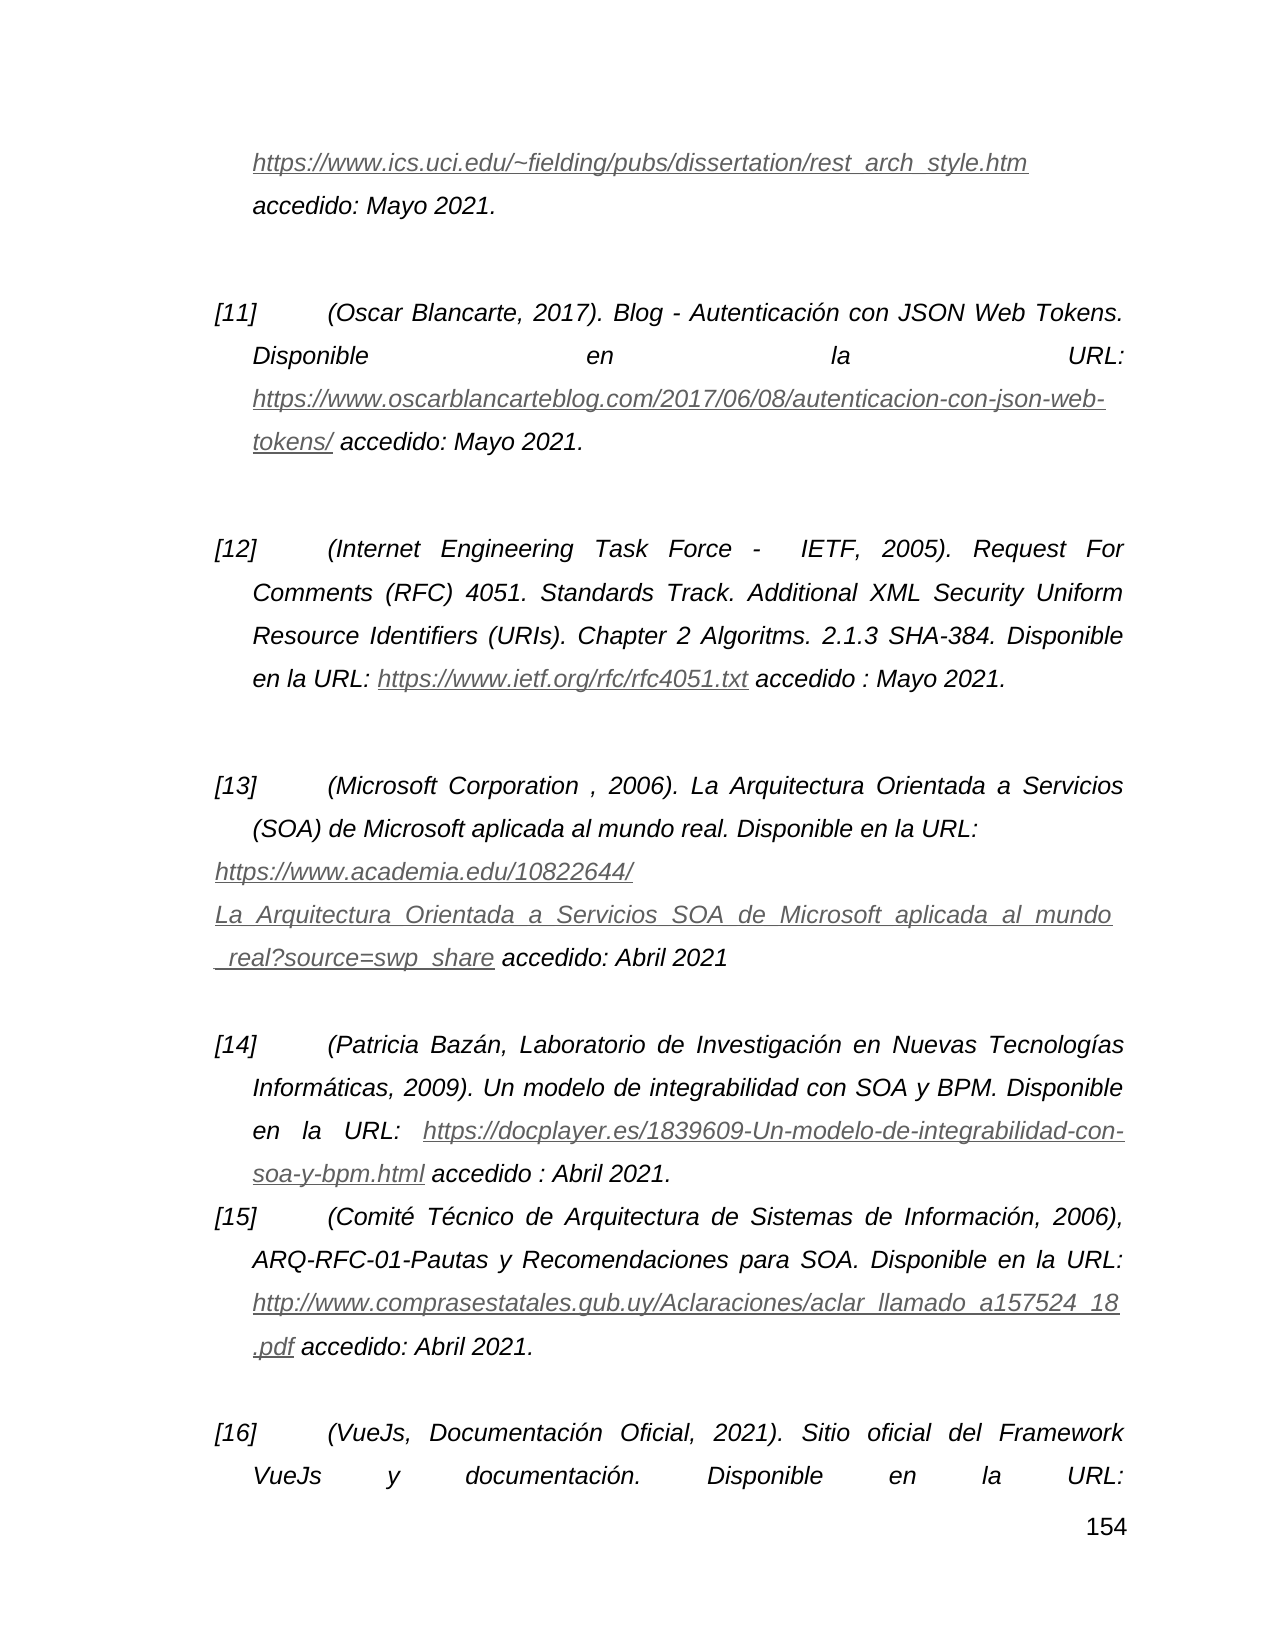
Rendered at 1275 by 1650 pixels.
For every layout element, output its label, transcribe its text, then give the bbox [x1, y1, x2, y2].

list (Comité Técnico de Arquitectura de Sistemas de Información, 2006), ARQ-RFC-01-Pautas y Recomendaciones para SOA. Disponible en la URL: http://www.comprasestatales.gub.uy/Aclaraciones/aclar_llamado_a157524_18.pdf accedido: Abril 2021. [215, 1202, 1127, 1360]
list (Internet Engineering Task Force - IETF, 2005). Request For Comments (RFC) 4051. Standards Track. Additional XML Security Uniform Resource Identifiers (URIs). Chapter 2 Algoritms. 2.1.3 SHA-384. Disponible en la URL: https://www.ietf.org/rfc/rfc4051.txt accedido : Mayo 2021. [215, 534, 1127, 692]
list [215, 148, 1127, 219]
list (Oscar Blancarte, 2017). Blog - Autenticación con JSON Web Tokens. Disponible en la URL: https://www.oscarblancarteblog.com/2017/06/08/autenticacion-con-json-web-tokens/ accedido: Mayo 2021. [215, 298, 1127, 456]
list (Patricia Bazán, Laboratorio de Investigación en Nuevas Tecnologías Informáticas, 2009). Un modelo de integrabilidad con SOA y BPM. Disponible en la URL: https://docplayer.es/1839609-Un-modelo-de-integrabilidad-con-soa-y-bpm.html accedido : Abril 2021. [215, 1029, 1127, 1188]
text https://www.academia.edu/10822644/La_Arquitectura_Orientada_a_Servicios_SOA_de_Microsoft_aplicada_al_mundo_real?source=swp_share accedido: Abril 2021 [215, 857, 1127, 972]
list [215, 1418, 1127, 1489]
list (Microsoft Corporation , 2006). La Arquitectura Orientada a Servicios (SOA) de Microsoft aplicada al mundo real. Disponible en la URL: [215, 771, 1127, 843]
